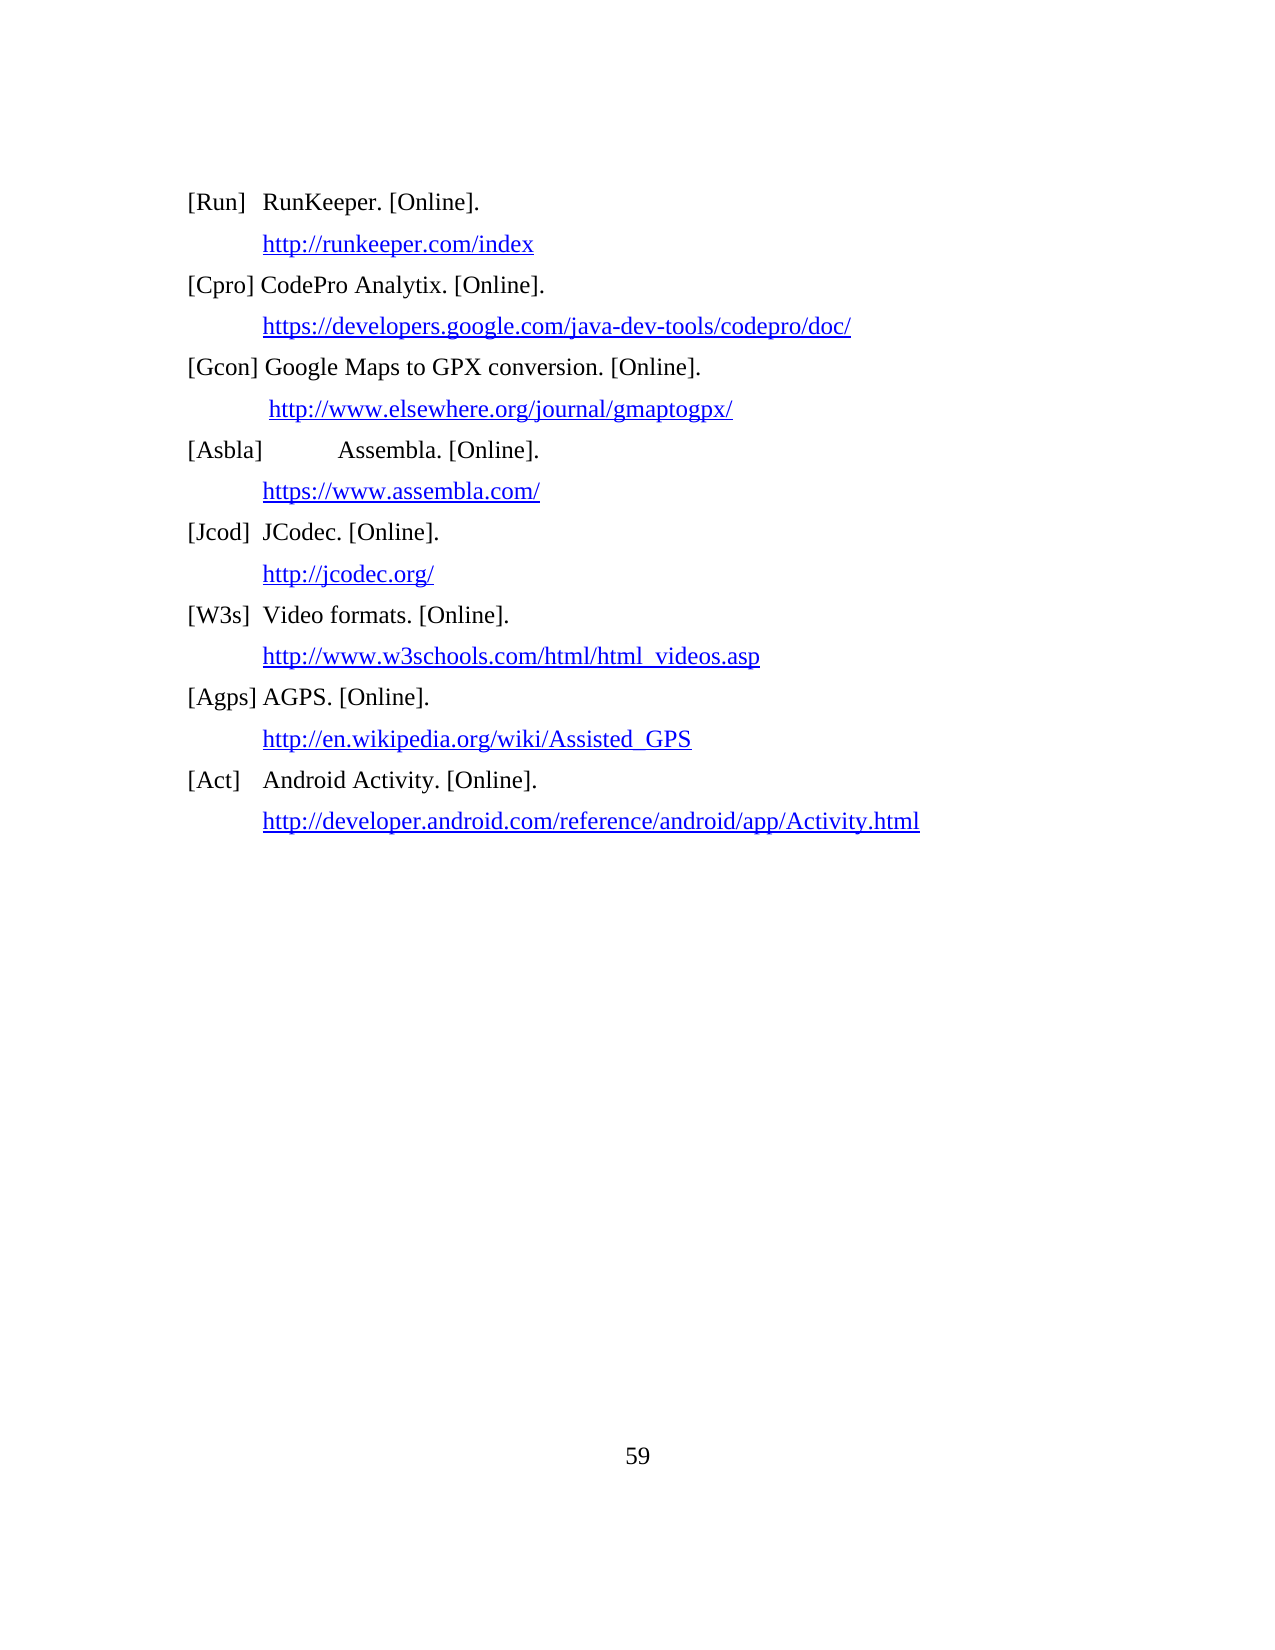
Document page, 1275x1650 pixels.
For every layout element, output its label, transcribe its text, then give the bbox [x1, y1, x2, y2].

text [W3s] Video formats. [Online]. [187, 600, 1087, 629]
text [Gcon] Google Maps to GPX conversion. [Online]. [187, 352, 1087, 381]
text http://www.w3schools.com/html/html_videos.asp [262, 641, 1087, 670]
text [Cpro] CodePro Analytix. [Online]. [187, 270, 1087, 299]
text [Act] Android Activity. [Online]. [187, 765, 1087, 794]
text [Run] RunKeeper. [Online]. [187, 187, 1087, 216]
text [Agps] AGPS. [Online]. [187, 682, 1087, 711]
text [Jcod] JCodec. [Online]. [187, 517, 1087, 546]
text https://www.assembla.com/ [262, 476, 1087, 505]
text http://en.wikipedia.org/wiki/Assisted_GPS [262, 724, 1087, 752]
text [Asbla] Assembla. [Online]. [187, 435, 1087, 464]
text http://runkeeper.com/index [262, 229, 1087, 257]
text http://www.elsewhere.org/journal/gmaptogpx/ [262, 394, 1087, 422]
text http://developer.android.com/reference/android/app/Activity.html [187, 806, 1087, 835]
text http://jcodec.org/ [262, 559, 1087, 587]
text https://developers.google.com/java-dev-tools/codepro/doc/ [187, 311, 1087, 340]
